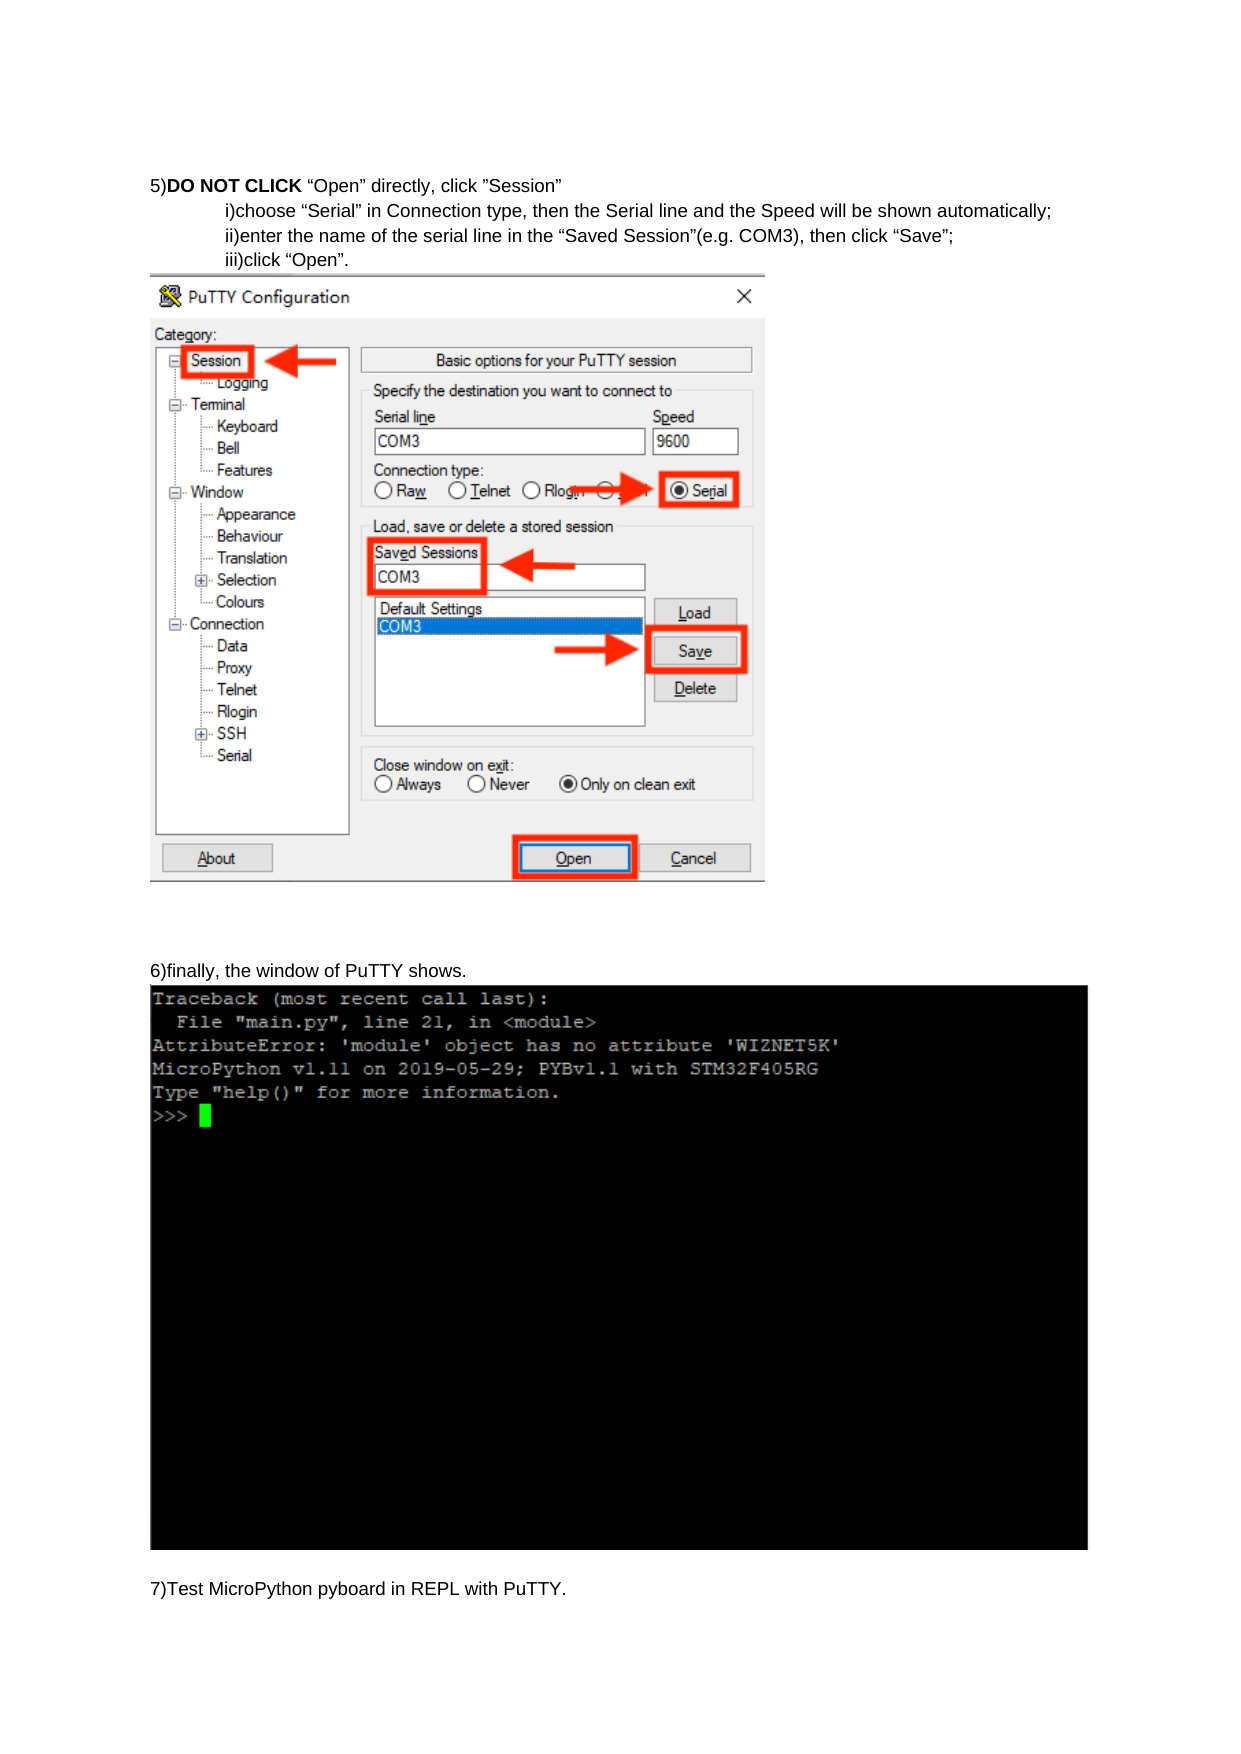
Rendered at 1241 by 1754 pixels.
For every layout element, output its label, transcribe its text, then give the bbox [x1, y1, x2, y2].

text iii)click “Open”. [150, 249, 1090, 271]
text i)choose “Serial” in Connection type, then the Serial line and the Speed will be shown automatically; [150, 199, 1090, 221]
text ii)enter the name of the serial line in the “Saved Session”(e.g. COM3), then click “Save”; [150, 224, 1090, 246]
text 5)DO NOT CLICK “Open” directly, click ”Session” [150, 175, 1090, 196]
picture [150, 273, 765, 882]
text 7)Test MicroPython pyboard in REPL with PuTTY. [150, 1578, 1090, 1599]
picture [150, 984, 1091, 1550]
text 6)finally, the window of PuTTY shows. [150, 960, 1090, 982]
